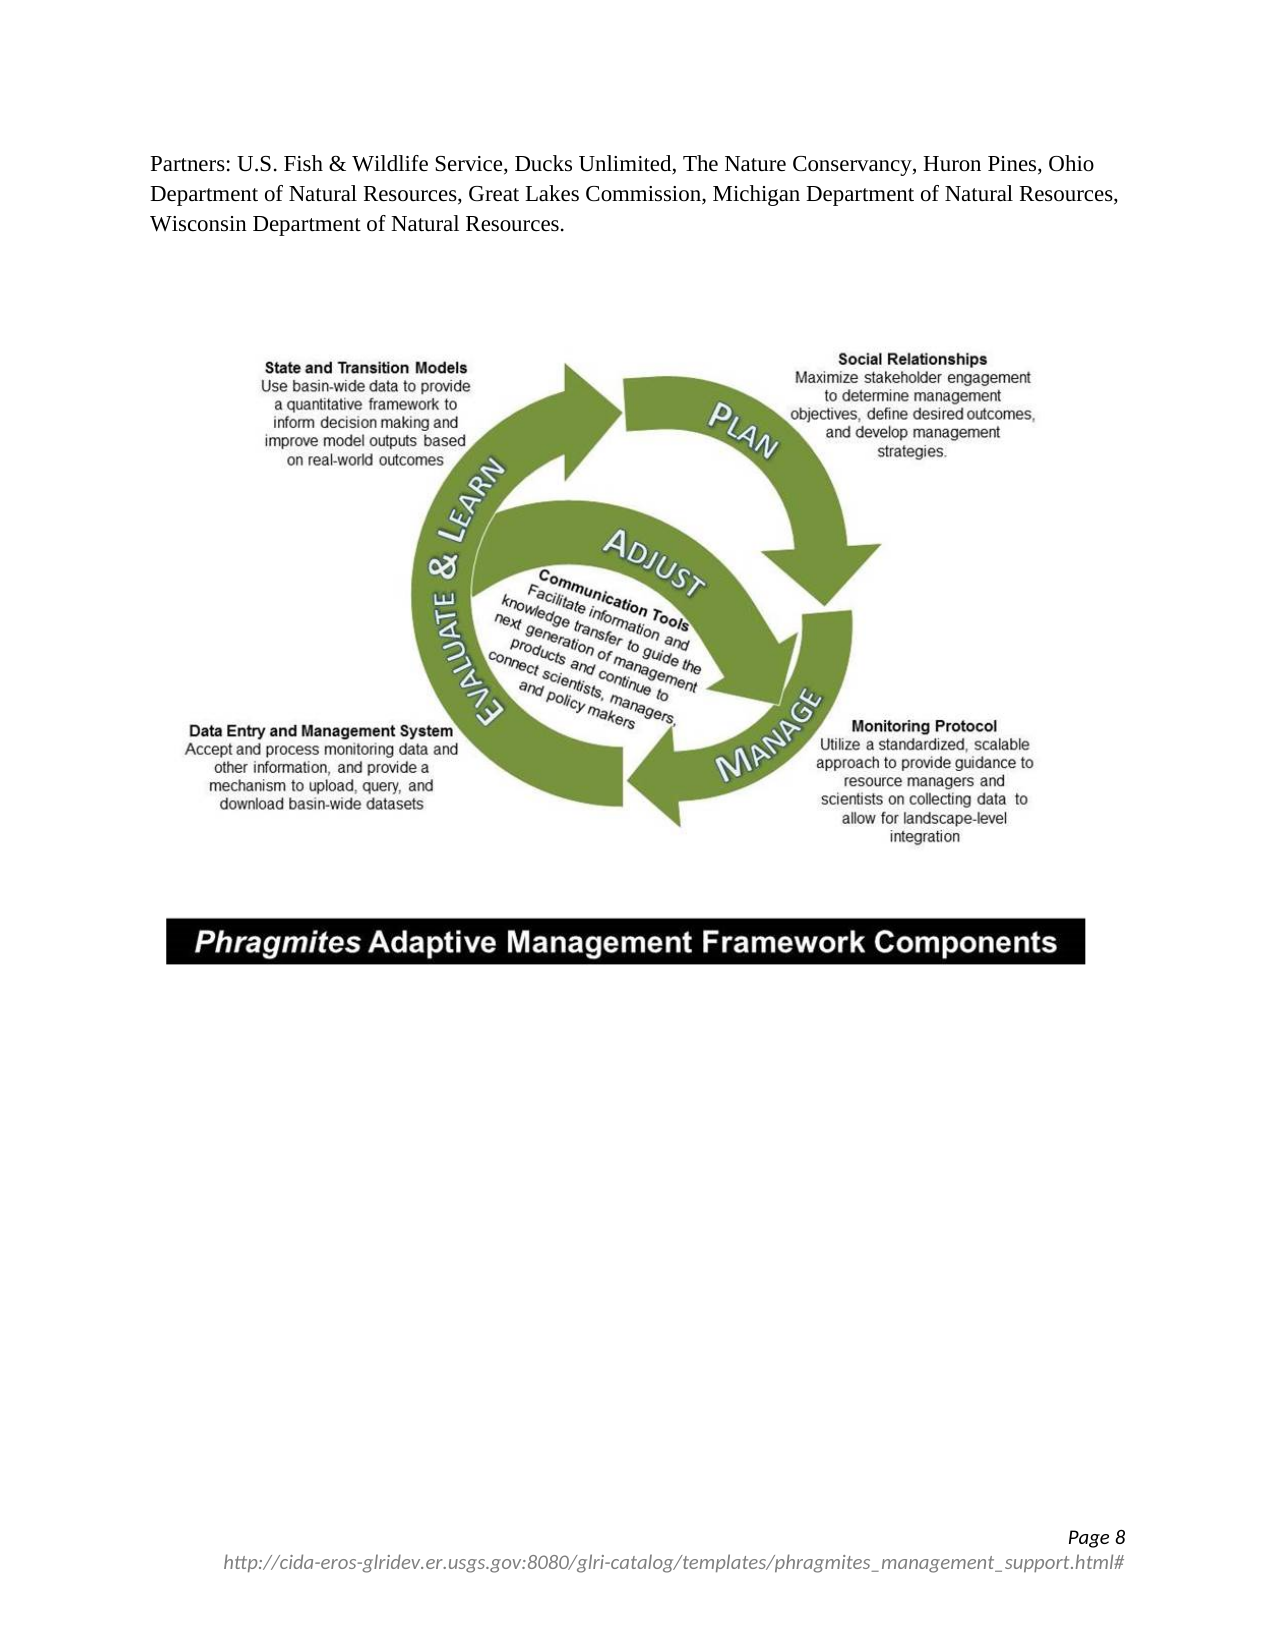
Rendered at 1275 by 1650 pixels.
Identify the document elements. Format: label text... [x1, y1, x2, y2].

text Partners: U.S. Fish & Wildlife Service, Ducks Unlimited, The Nature Conservancy, Huron Pines, Ohio Department of Natural Resources, Great Lakes Commission, Michigan Department of Natural Resources, Wisconsin Department of Natural Resources. [150, 150, 1125, 237]
picture [150, 265, 1126, 998]
